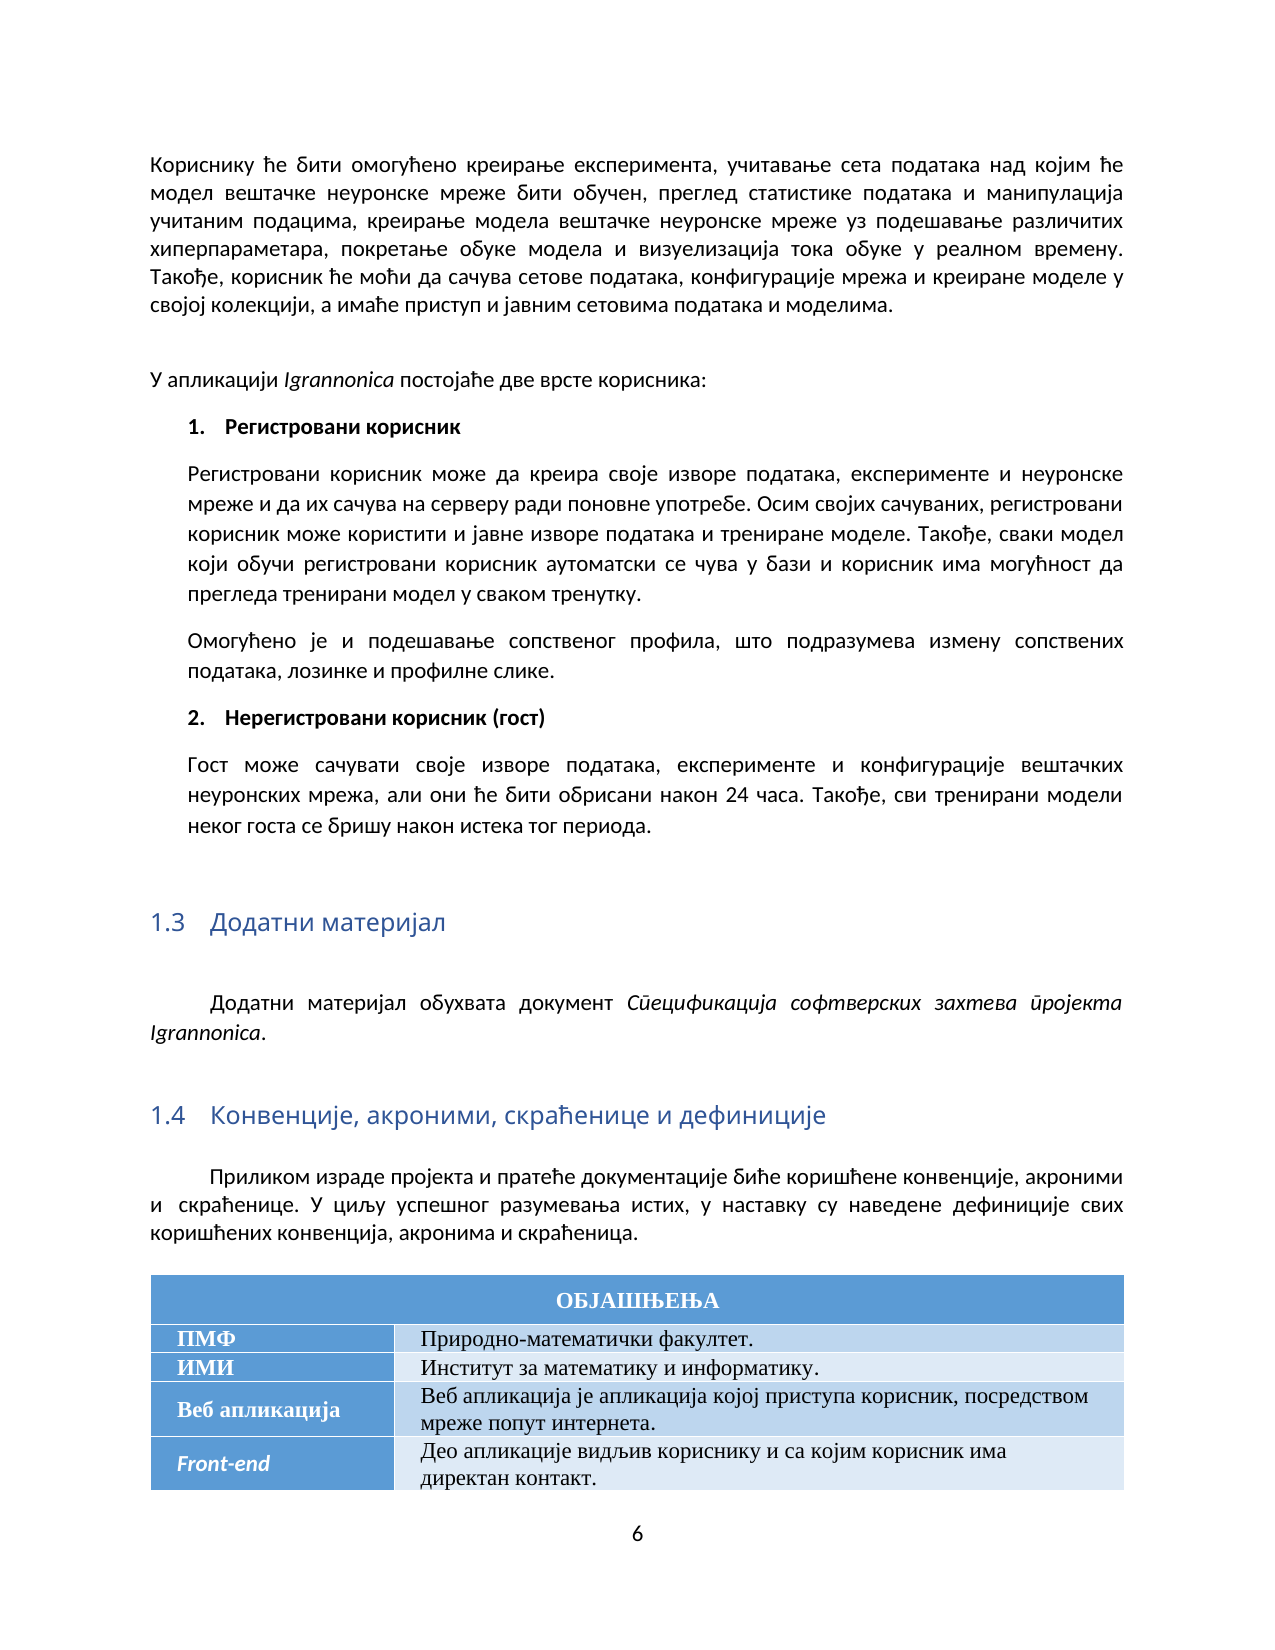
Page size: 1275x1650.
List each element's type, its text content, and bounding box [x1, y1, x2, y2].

table_cell Институт за математику и информатику. [395, 1353, 1124, 1381]
table_cell Део апликације видљив кориснику и са којим корисник има директан контакт. [395, 1437, 1124, 1490]
text У апликацији Igrannonica постојаће две врсте корисника: [150, 365, 1125, 393]
table_header ОБЈАШЊЕЊА [151, 1275, 1124, 1324]
text Омогућено је и подешавање сопственог профила, што подразумева измену сопствених података, лозинке и профилне слике. [187, 626, 1125, 685]
text Приликом израде пројекта и пратеће документације биће коришћене конвенције, акроними и скраћенице. У циљу успешног разумевања истих, у наставку су наведене дефиниције свих коришћених конвенција, акронима и скраћеница. [150, 1162, 1125, 1246]
text Кориснику ће бити омогућено креирање експеримента, учитавање сета података над којим ће модел вештачке неуронске мреже бити обучен, преглед статистике података и манипулација учитаним подацима, креирање модела вештачке неуронске мреже уз подешавање различитих хиперпараметара, покретање обуке модела и визуелизација тока обуке у реалном времену. Такође, корисник ће моћи да сачува сетове података, конфигурације мрежа и креиране моделе у својој колекцији, а имаће приступ и јавним сетовима података и моделима. [150, 150, 1125, 318]
text Гост може сачувати своје изворе података, експерименте и конфигурације вештачких неуронских мрежа, али они ће бити обрисани након 24 часа. Такође, сви тренирани модели неког госта се бришу након истека тог периода. [187, 750, 1125, 839]
subtitle Конвенције, акроними, скраћенице и дефиниције [150, 1097, 1125, 1132]
table_cell Front-end [151, 1437, 394, 1490]
table_cell ИМИ [151, 1353, 394, 1381]
table_cell Веб апликација је апликација којој приступа корисник, посредством мреже попут интернета. [395, 1382, 1124, 1436]
list Регистровани корисник [187, 412, 1125, 440]
subtitle Додатни материјал [150, 904, 1125, 939]
table_cell Веб апликација [151, 1382, 394, 1436]
text Додатни материјал обухвата документ Спецификација софтверских захтева пројекта Igrannonica. [150, 988, 1125, 1046]
list Нерегистровани корисник (гост) [187, 703, 1125, 732]
table_cell Природно-математички факултет. [395, 1325, 1124, 1352]
text Регистровани корисник може да креира своје изворе података, експерименте и неуронске мреже и да их сачува на серверу ради поновне употребе. Осим својих сачуваних, регистровани корисник може користити и јавне изворе података и трениране моделе. Такође, сваки модел који обучи регистровани корисник аутоматски се чува у бази и корисник има могућност да прегледа тренирани модел у сваком тренутку. [187, 459, 1125, 608]
table_cell ПМФ [151, 1325, 394, 1352]
